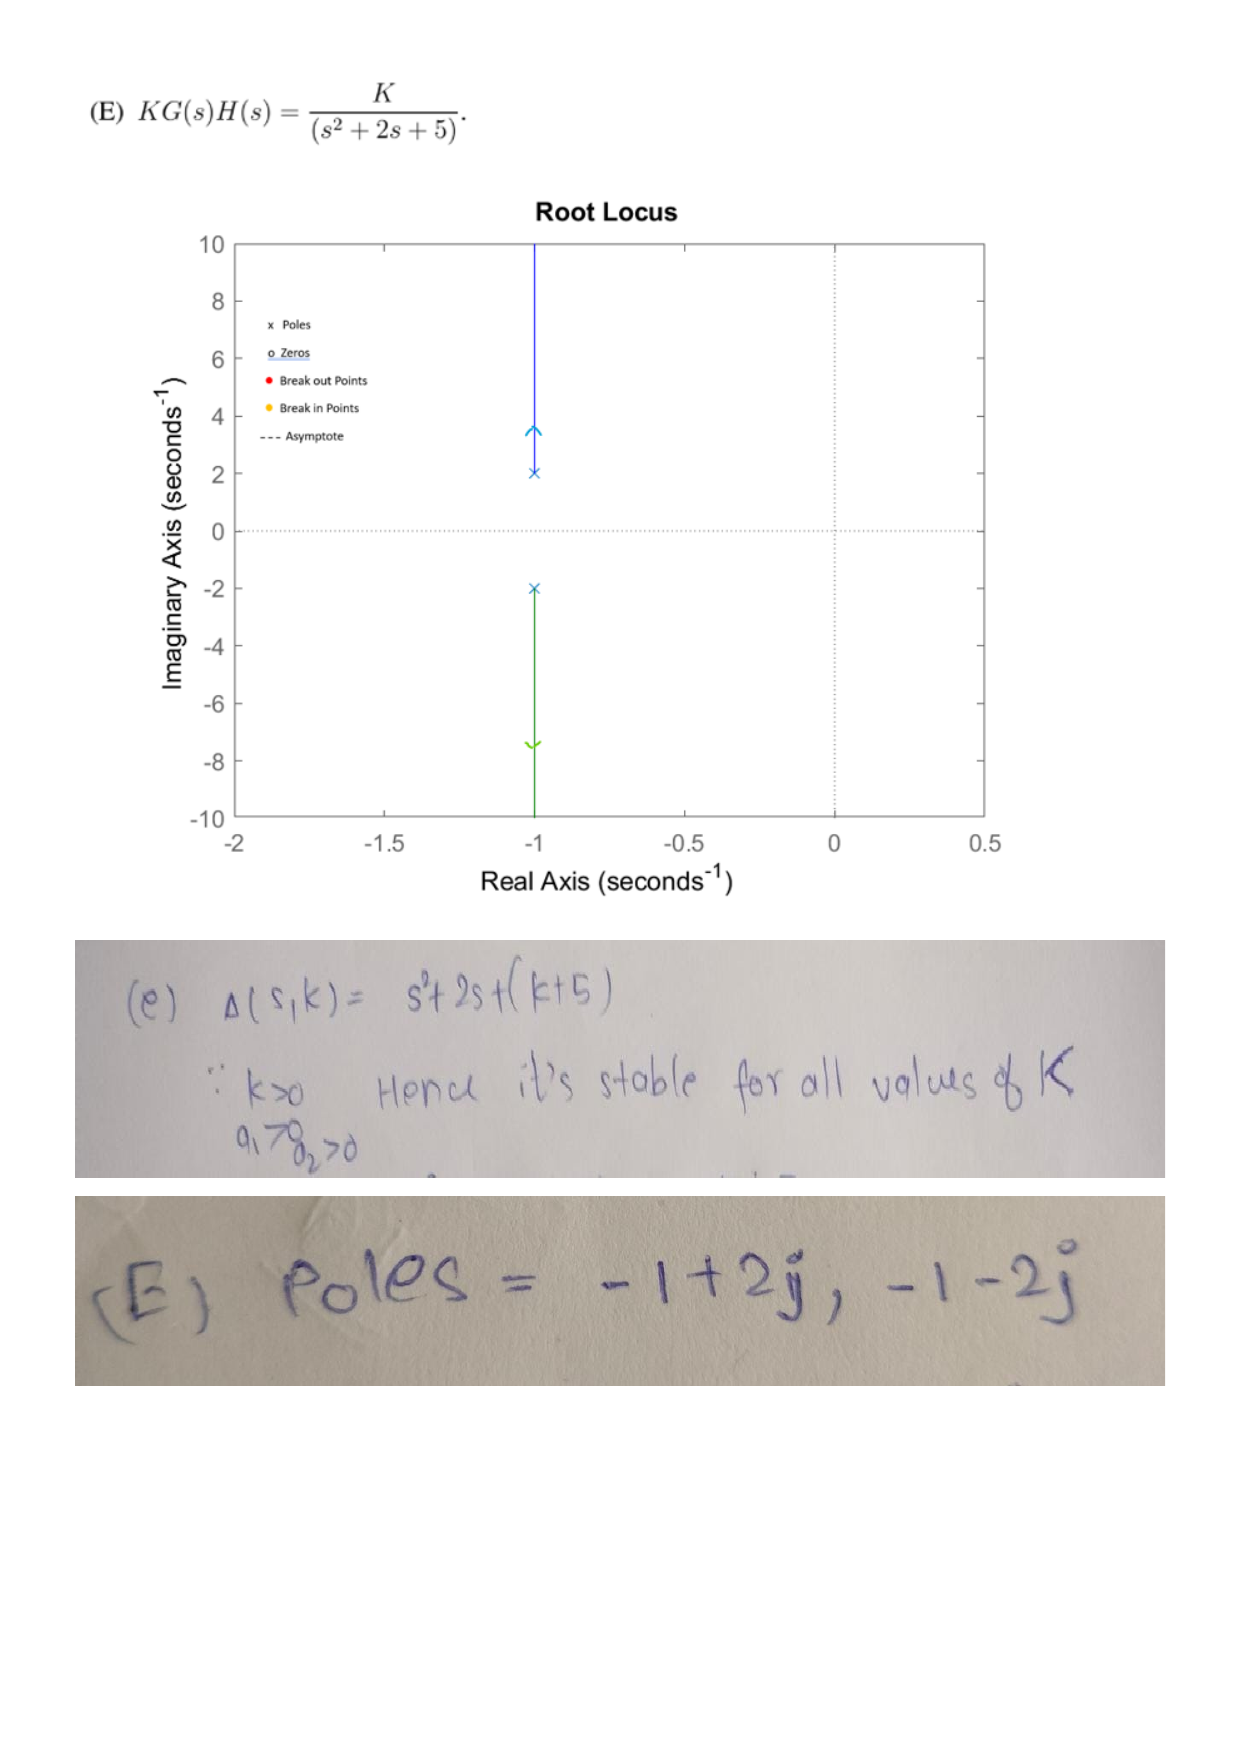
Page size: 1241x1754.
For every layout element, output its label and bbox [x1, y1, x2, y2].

picture [75, 940, 1166, 1178]
picture [75, 1196, 1166, 1386]
picture [75, 75, 1047, 922]
